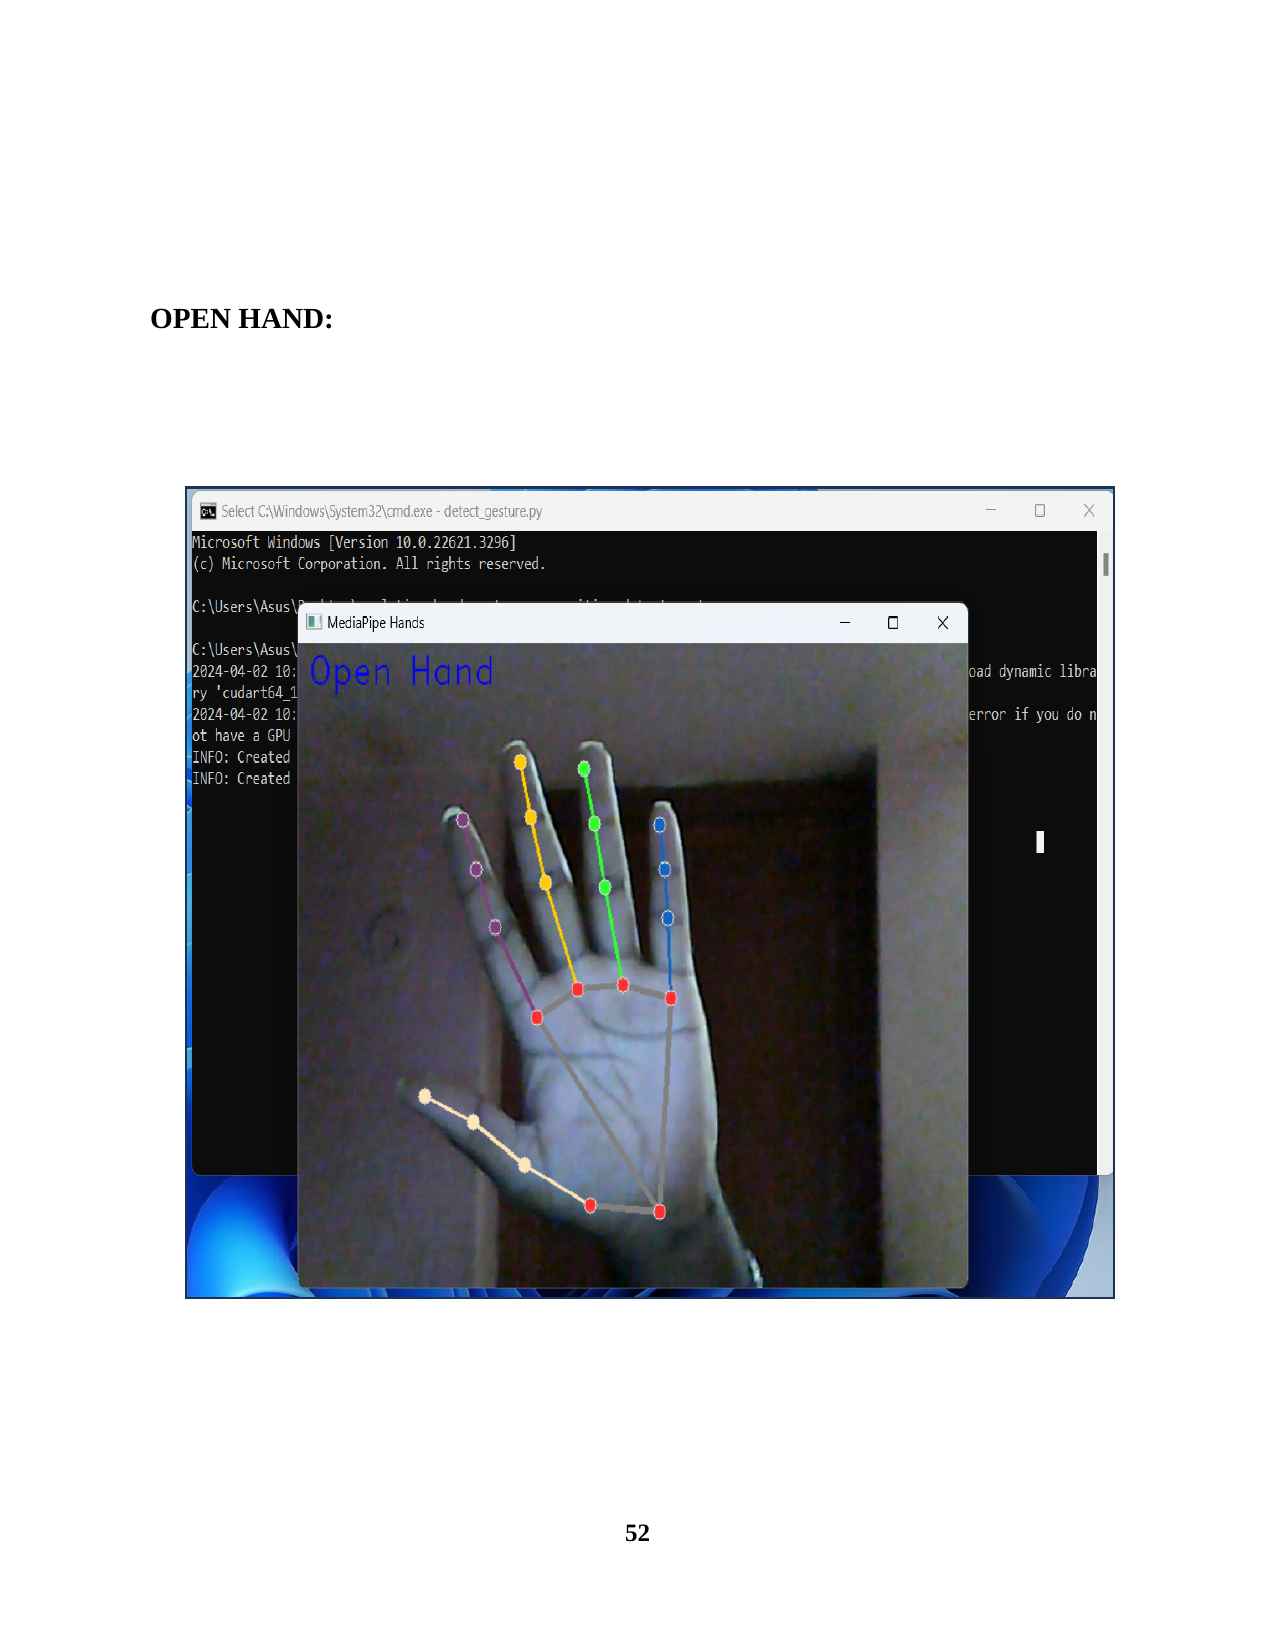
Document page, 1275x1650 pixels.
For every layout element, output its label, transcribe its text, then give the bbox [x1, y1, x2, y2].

text OPEN HAND: [150, 301, 1125, 334]
picture [187, 489, 1113, 1297]
